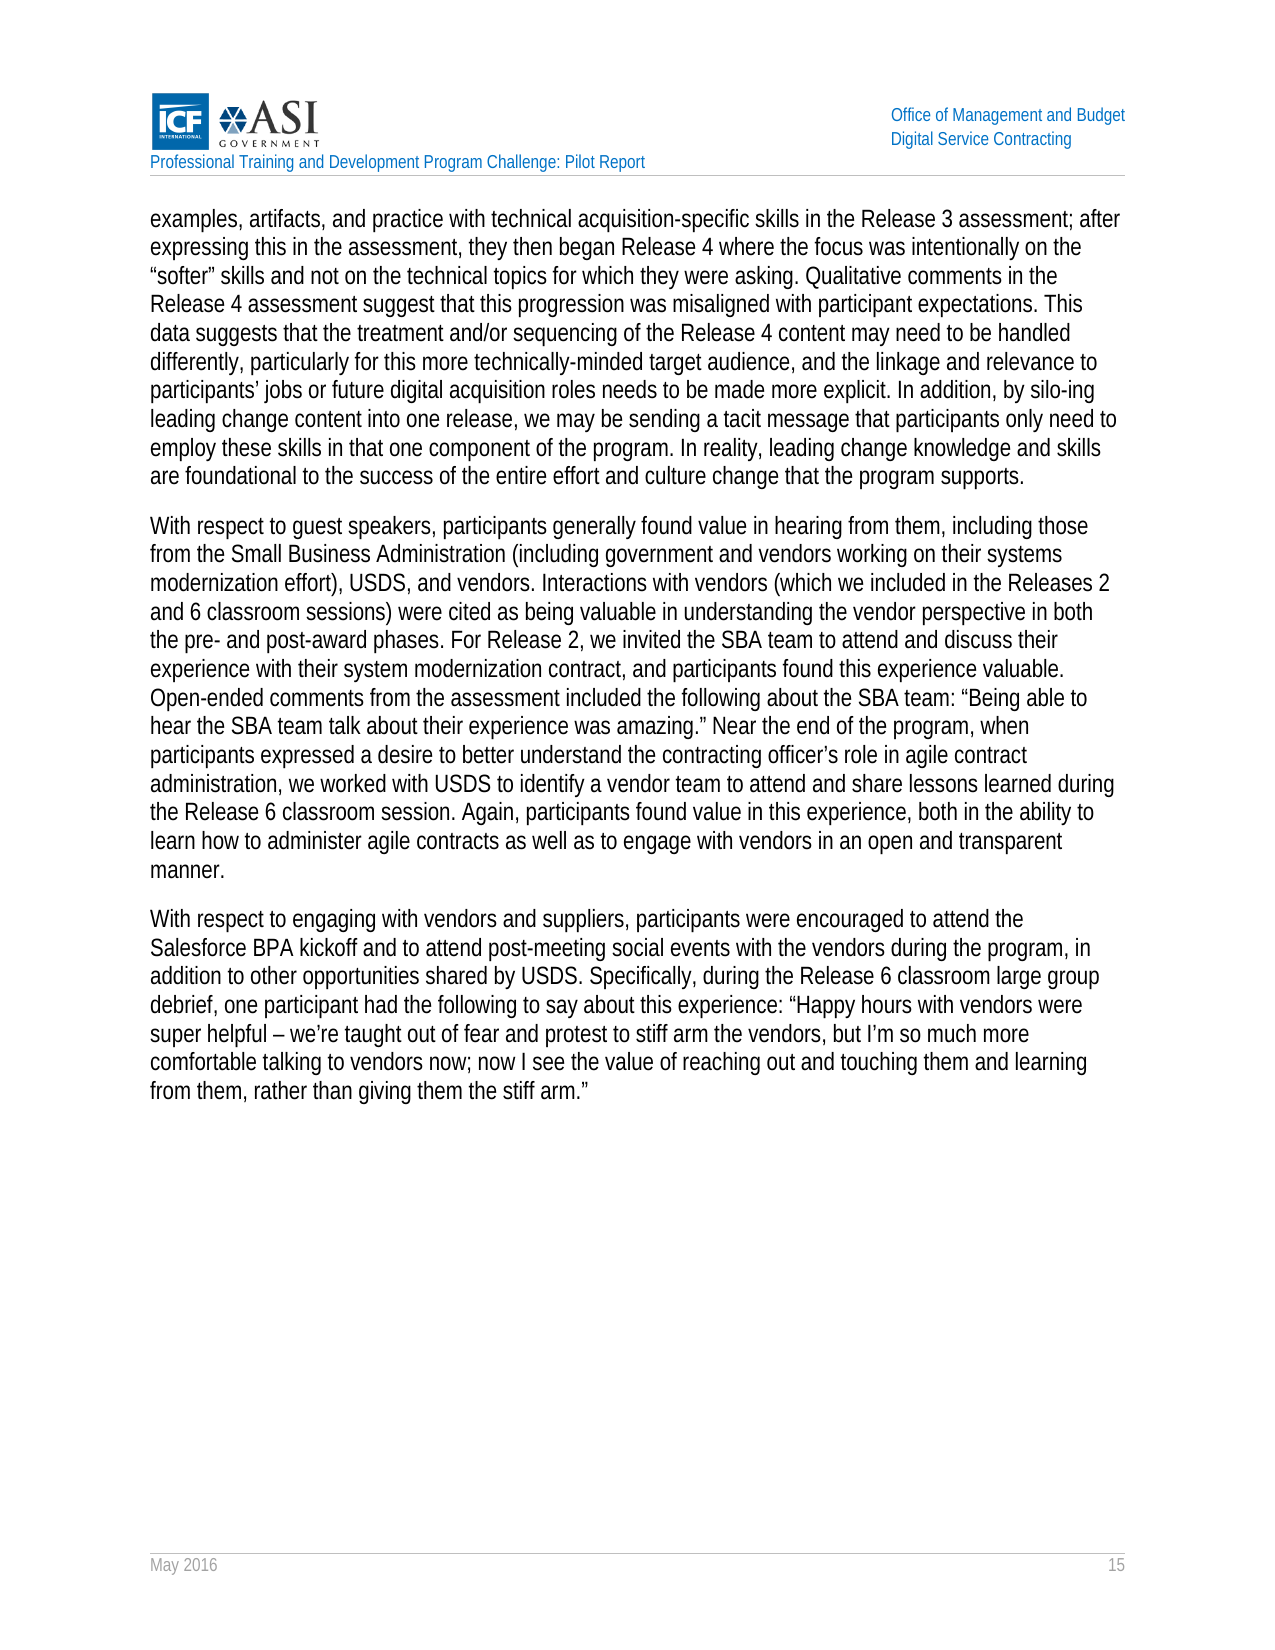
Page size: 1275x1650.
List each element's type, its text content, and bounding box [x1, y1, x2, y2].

text With respect to guest speakers, participants generally found value in hearing from them, including those from the Small Business Administration (including government and vendors working on their systems modernization effort), USDS, and vendors. Interactions with vendors (which we included in the Releases 2 and 6 classroom sessions) were cited as being valuable in understanding the vendor perspective in both the pre- and post-award phases. For Release 2, we invited the SBA team to attend and discuss their experience with their system modernization contract, and participants found this experience valuable. Open-ended comments from the assessment included the following about the SBA team: “Being able to hear the SBA team talk about their experience was amazing.” Near the end of the program, when participants expressed a desire to better understand the contracting officer’s role in agile contract administration, we worked with USDS to identify a vendor team to attend and share lessons learned during the Release 6 classroom session. Again, participants found value in this experience, both in the ability to learn how to administer agile contracts as well as to engage with vendors in an open and transparent manner. [150, 511, 1125, 883]
picture [215, 98, 322, 150]
picture [150, 92, 210, 152]
text With respect to engaging with vendors and suppliers, participants were encouraged to attend the Salesforce BPA kickoff and to attend post-meeting social events with the vendors during the program, in addition to other opportunities shared by USDS. Specifically, during the Release 6 classroom large group debrief, one participant had the following to say about this experience: “Happy hours with vendors were super helpful – we’re taught out of fear and protest to stiff arm the vendors, but I’m so much more comfortable talking to vendors now; now I see the value of reaching out and touching them and learning from them, rather than giving them the stiff arm.” [150, 904, 1125, 1104]
